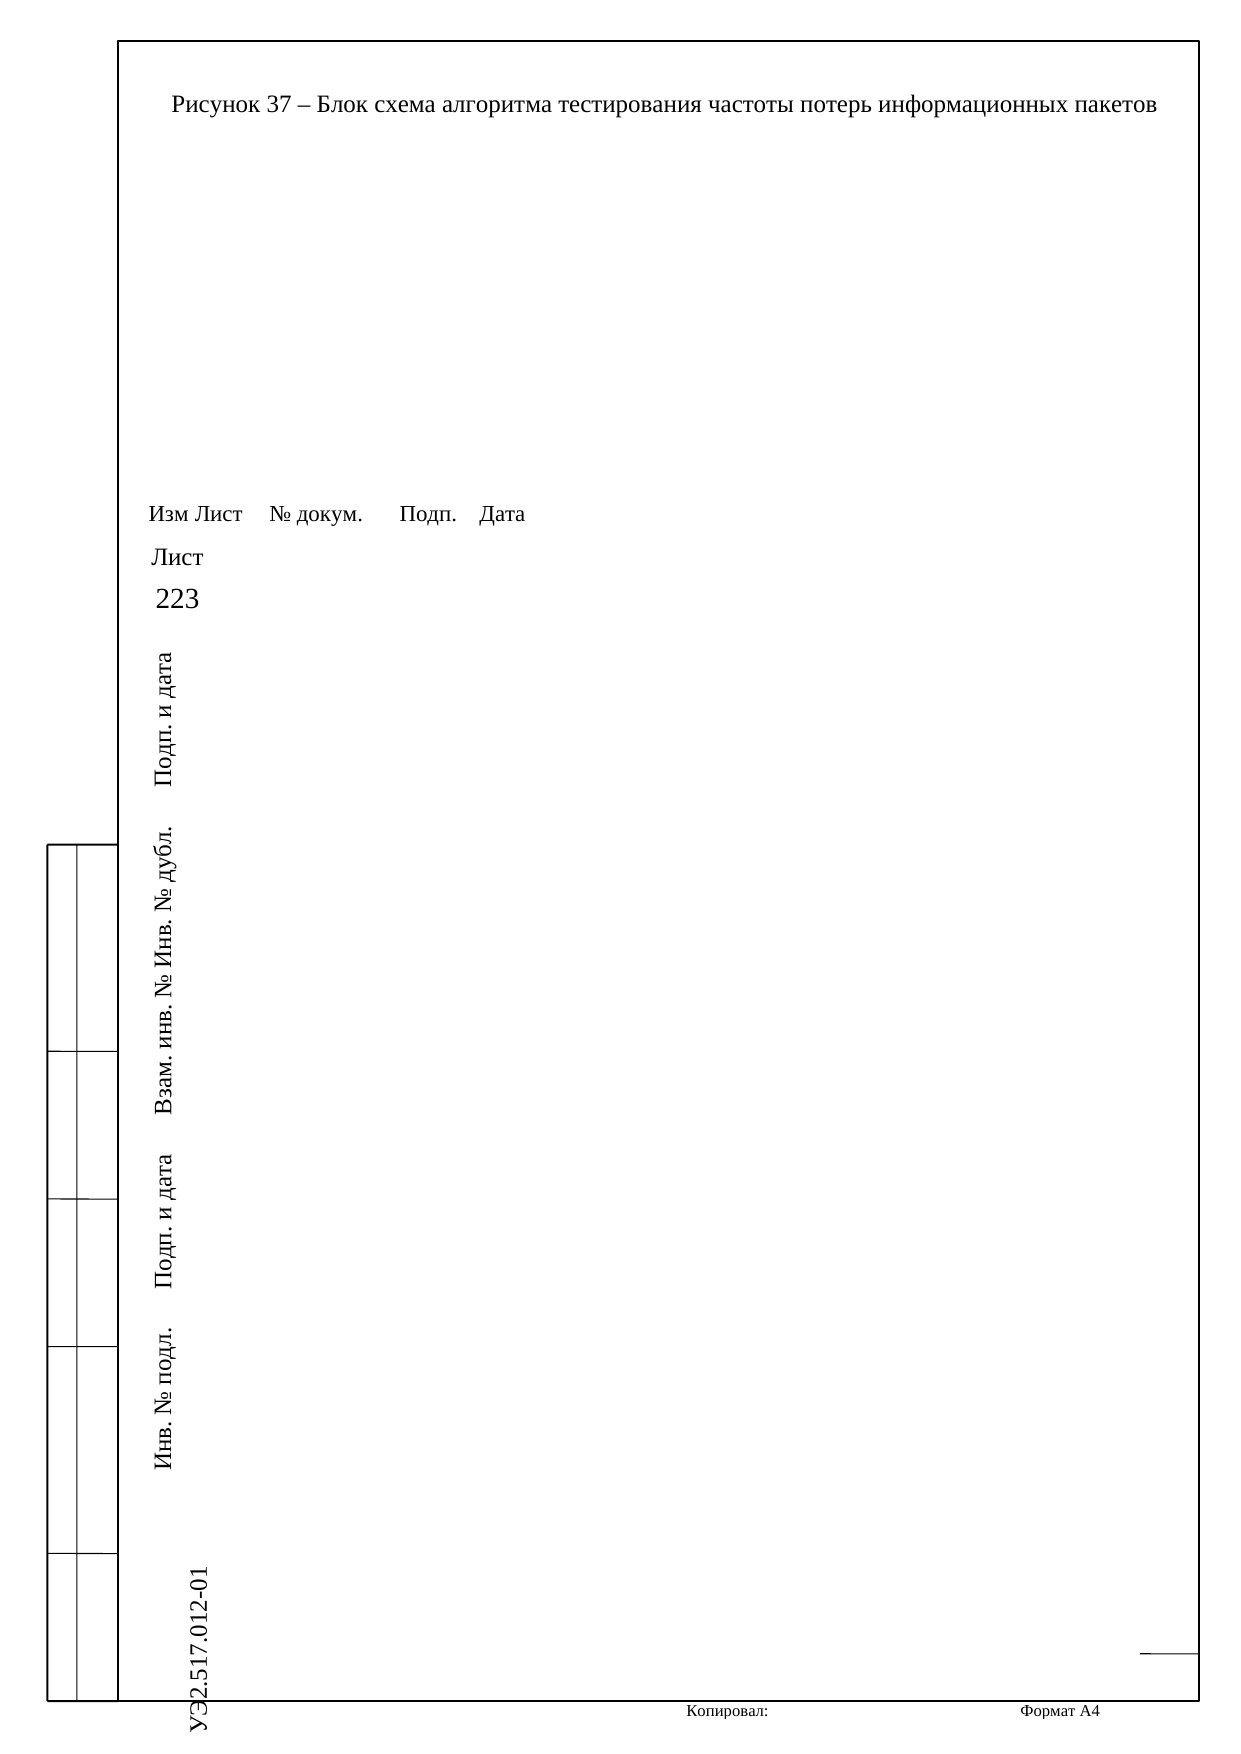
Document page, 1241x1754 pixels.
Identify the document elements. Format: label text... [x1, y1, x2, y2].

text Рисунок 37 – Блок схема алгоритма тестирования частоты потерь информационных пакетов [148, 89, 1181, 117]
